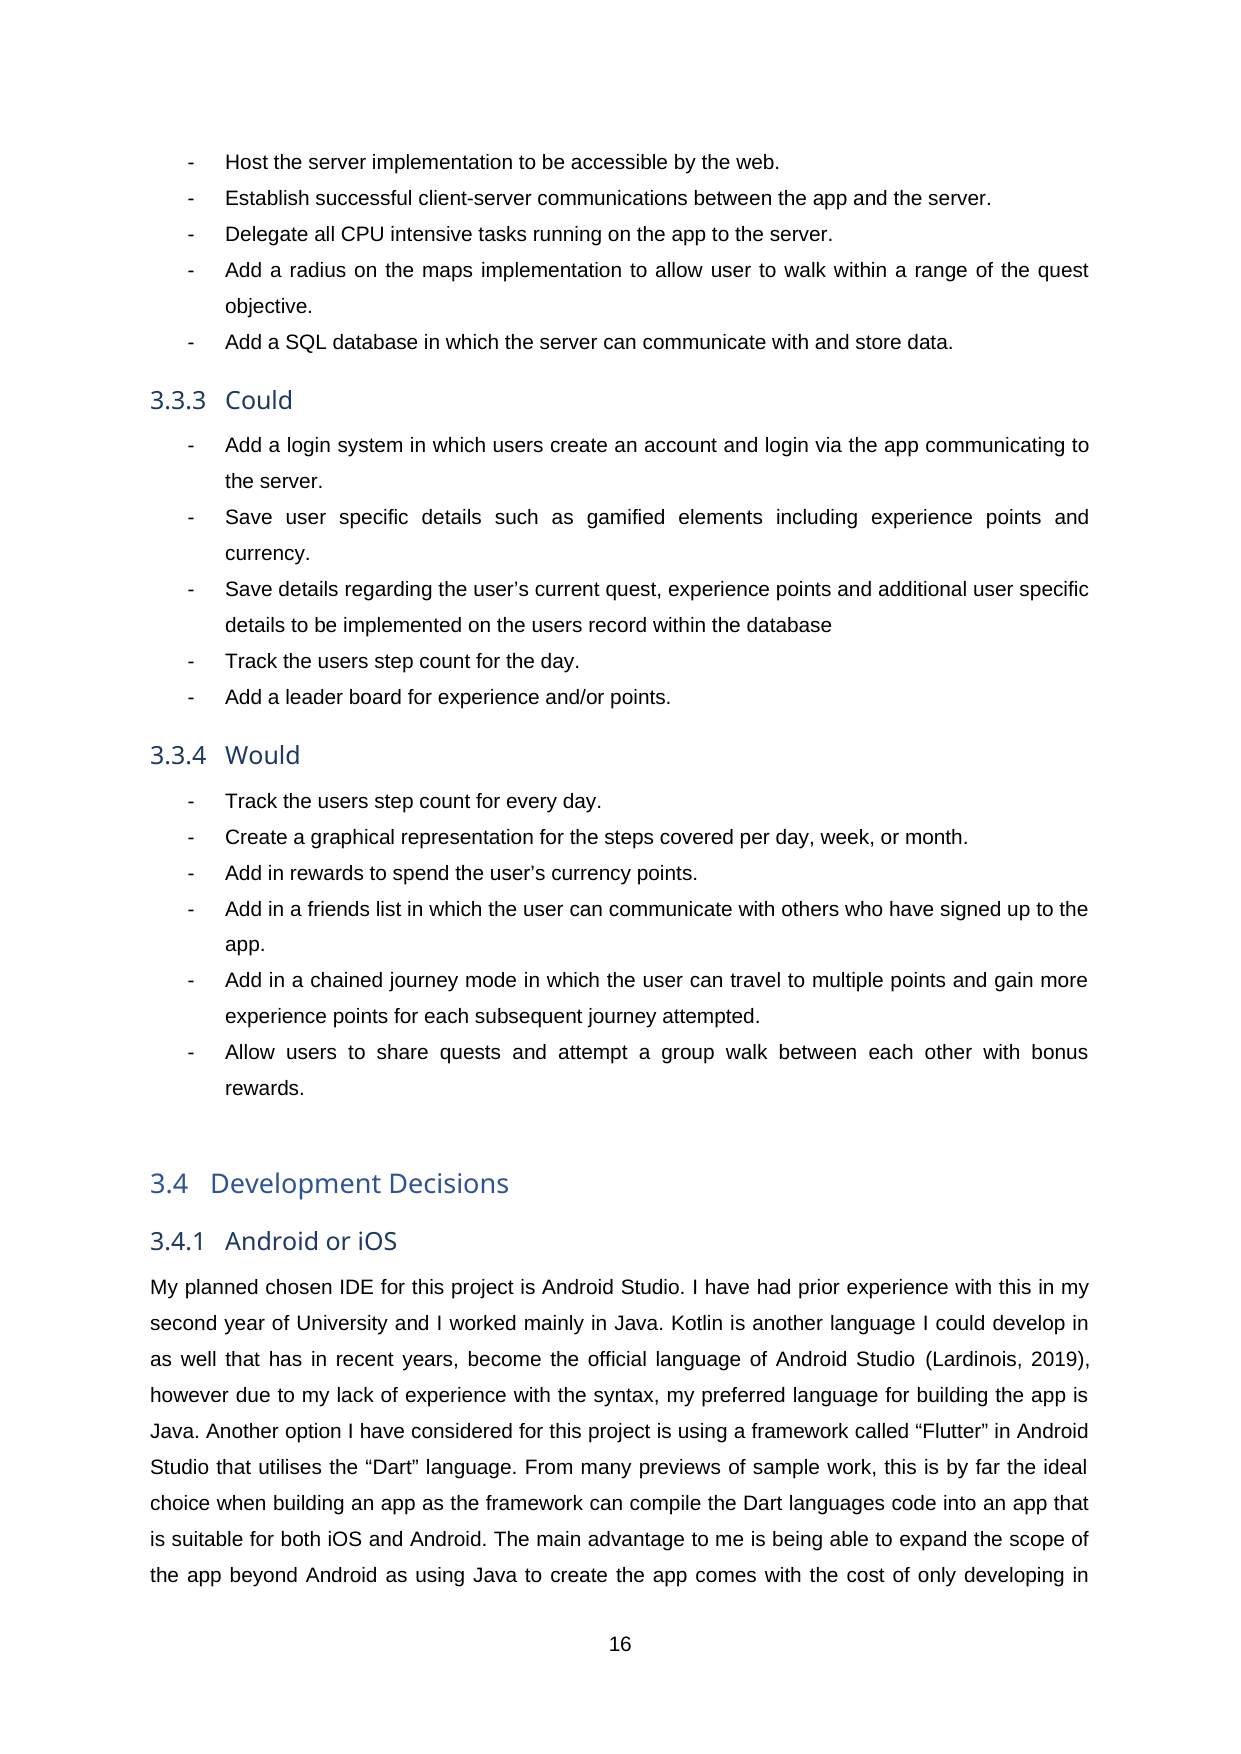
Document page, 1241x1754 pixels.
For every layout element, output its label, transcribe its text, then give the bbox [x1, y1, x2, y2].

subtitle Would [150, 737, 1090, 772]
list Save details regarding the user’s current quest, experience points and additional user specific details to be implemented on the users record within the database [187, 577, 1090, 637]
list Track the users step count for every day. [187, 788, 1090, 812]
list Add a radius on the maps implementation to allow user to walk within a range of the quest objective. [187, 258, 1090, 318]
subtitle Development Decisions [150, 1164, 1090, 1201]
subtitle Could [150, 382, 1090, 416]
list Allow users to share quests and attempt a group walk between each other with bonus rewards. [187, 1040, 1090, 1136]
list Add a login system in which users create an account and login via the app communicating to the server. [187, 433, 1090, 493]
list Host the server implementation to be accessible by the web. [187, 150, 1090, 174]
list Add a SQL database in which the server can communicate with and store data. [187, 330, 1090, 354]
list Add in a friends list in which the user can communicate with others who have signed up to the app. [187, 896, 1090, 956]
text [150, 1275, 1090, 1587]
list Add in a chained journey mode in which the user can travel to multiple points and gain more experience points for each subsequent journey attempted. [187, 968, 1090, 1028]
list Add in rewards to spend the user’s currency points. [187, 860, 1090, 884]
list Add a leader board for experience and/or points. [187, 685, 1090, 709]
list Delegate all CPU intensive tasks running on the app to the server. [187, 222, 1090, 246]
list Establish successful client-server communications between the app and the server. [187, 186, 1090, 210]
list Track the users step count for the day. [187, 649, 1090, 673]
list Save user specific details such as gamified elements including experience points and currency. [187, 505, 1090, 565]
subtitle Android or iOS [150, 1224, 1090, 1258]
list Create a graphical representation for the steps covered per day, week, or month. [187, 824, 1090, 848]
